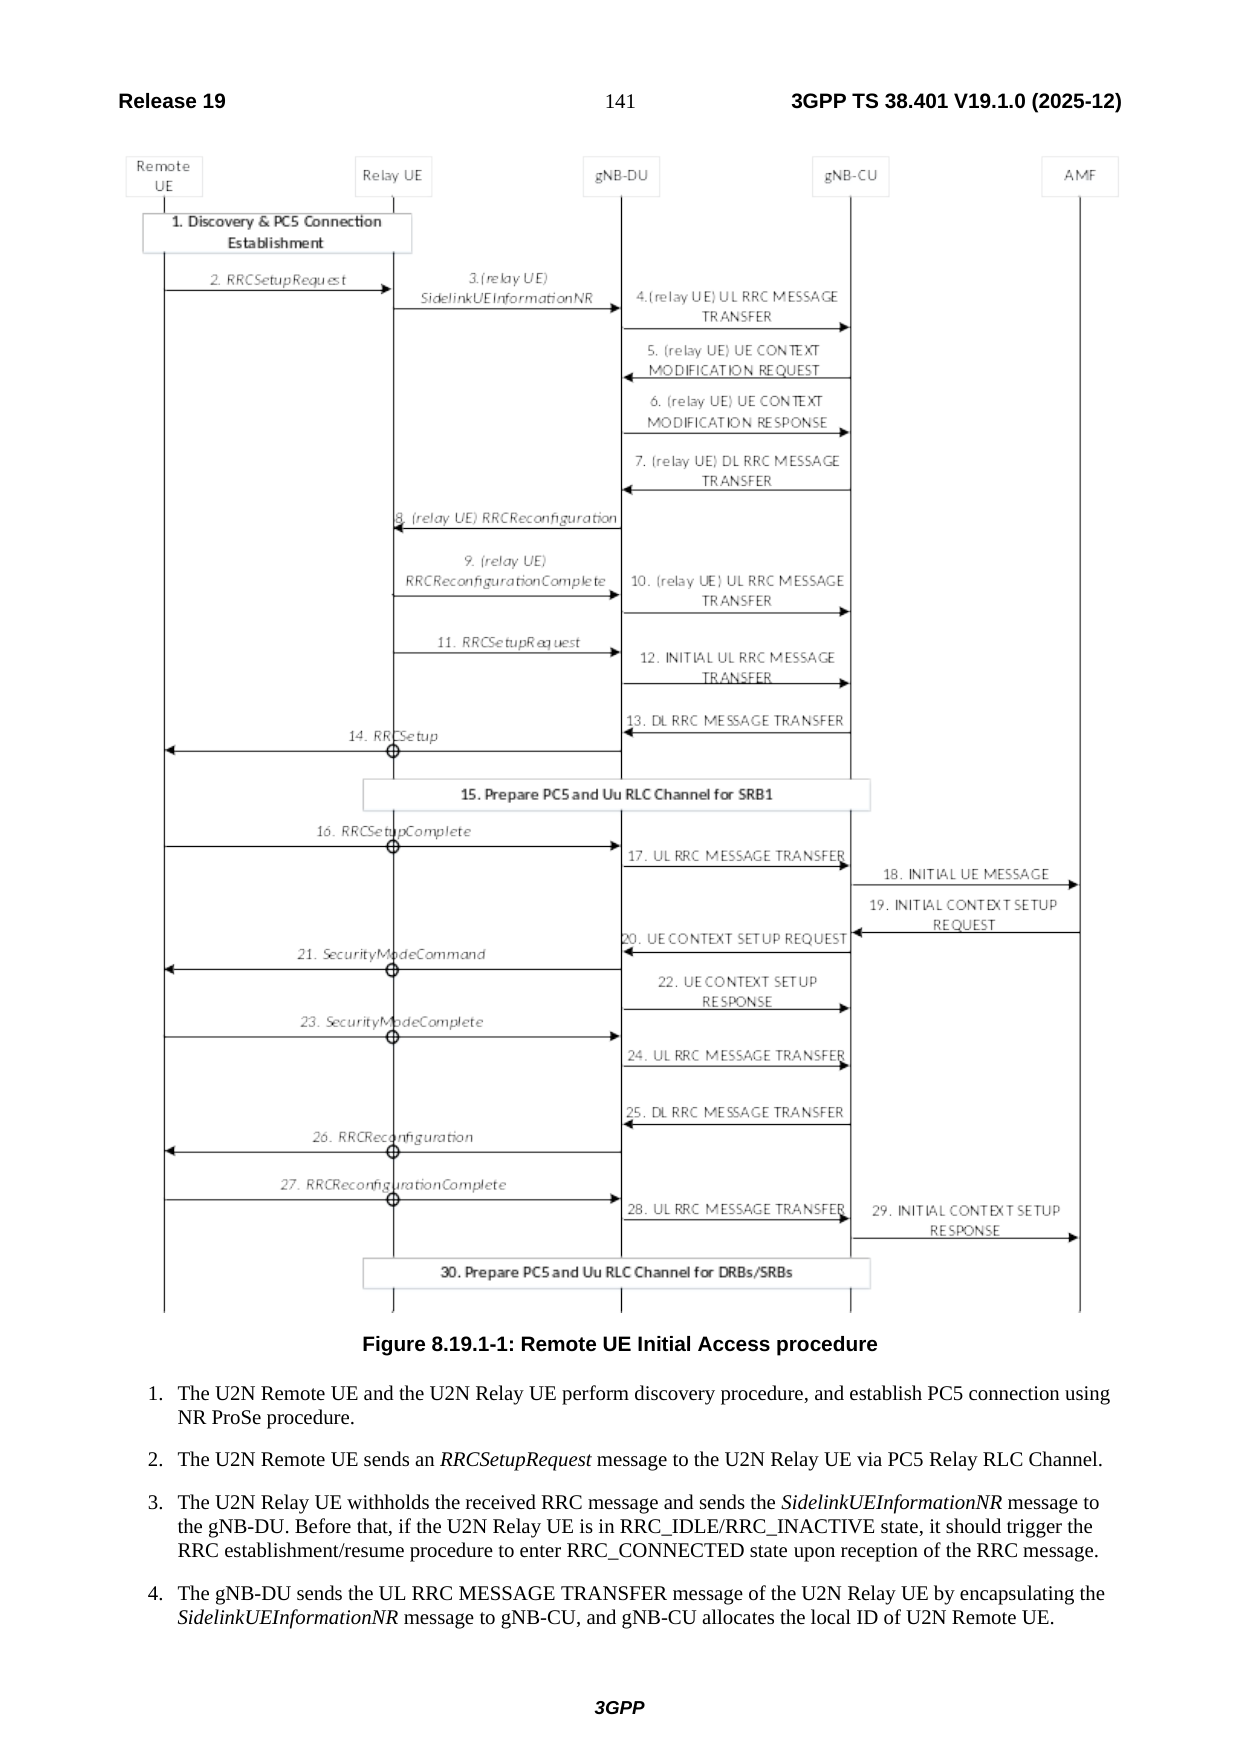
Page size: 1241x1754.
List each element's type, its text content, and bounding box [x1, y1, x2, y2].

text 3. The U2N Relay UE withholds the received RRC message and sends the SidelinkUEInformationNR message to the gNB-DU. Before that, if the U2N Relay UE is in RRC_IDLE/RRC_INACTIVE state, it should trigger the RRC establishment/resume procedure to enter RRC_CONNECTED state upon reception of the RRC message. [148, 1490, 1122, 1562]
text 1. The U2N Remote UE and the U2N Relay UE perform discovery procedure, and establish PC5 connection using NR ProSe procedure. [148, 1381, 1122, 1429]
text 4. The gNB-DU sends the UL RRC MESSAGE TRANSFER message of the U2N Relay UE by encapsulating the SidelinkUEInformationNR message to gNB-CU, and gNB-CU allocates the local ID of U2N Remote UE. [148, 1581, 1122, 1629]
text Figure 8.19.1-1: Remote UE Initial Access procedure [118, 1332, 1122, 1356]
text 2. The U2N Remote UE sends an RRCSetupRequest message to the U2N Relay UE via PC5 Relay RLC Channel. [148, 1447, 1122, 1471]
